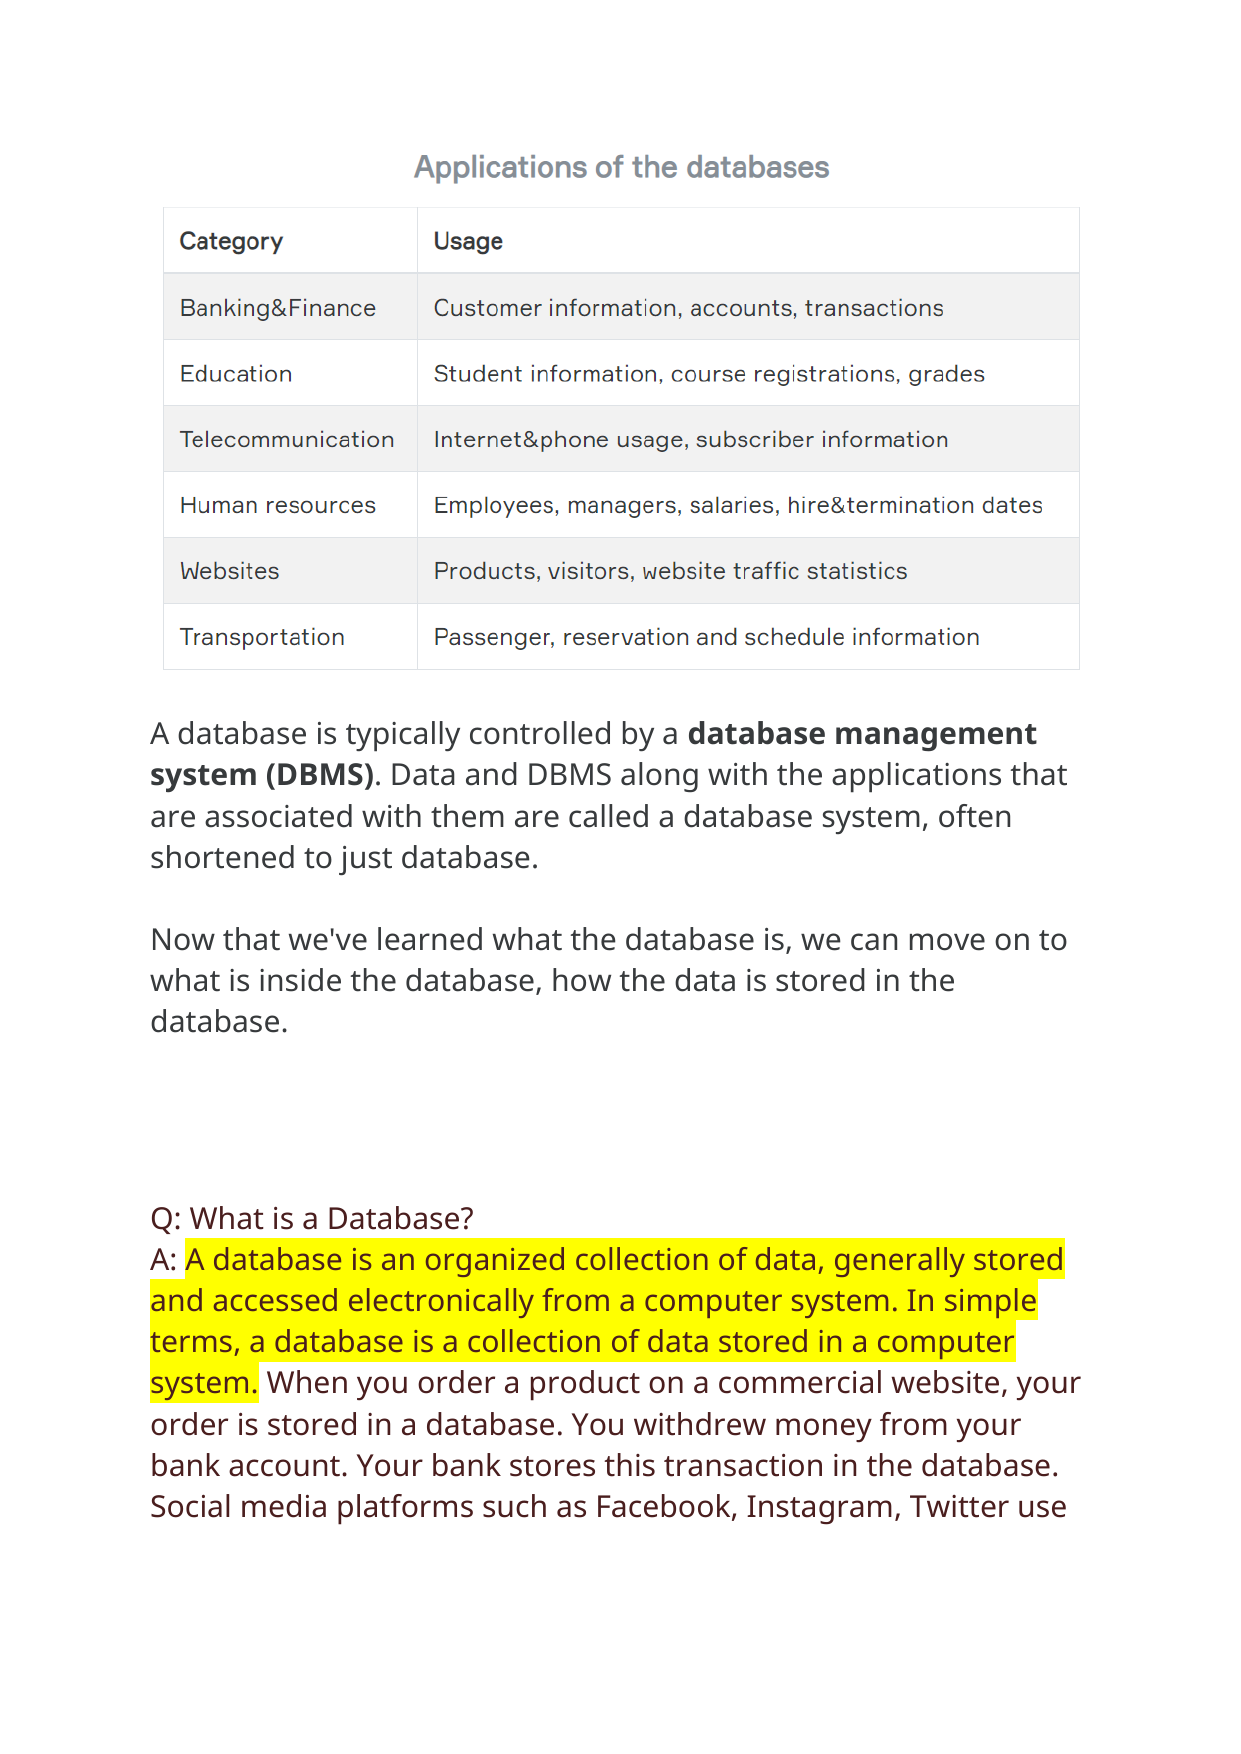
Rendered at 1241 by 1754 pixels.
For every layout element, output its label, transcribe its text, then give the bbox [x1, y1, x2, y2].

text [150, 1197, 1090, 1526]
text A database is typically controlled by a database management system (DBMS). Data and DBMS along with the applications that are associated with them are called a database system, often shortened to just database. Now that we've learned what the database is, we can move on to what is inside the database, how the data is stored in the database. [150, 712, 1090, 1111]
picture [150, 150, 1090, 672]
